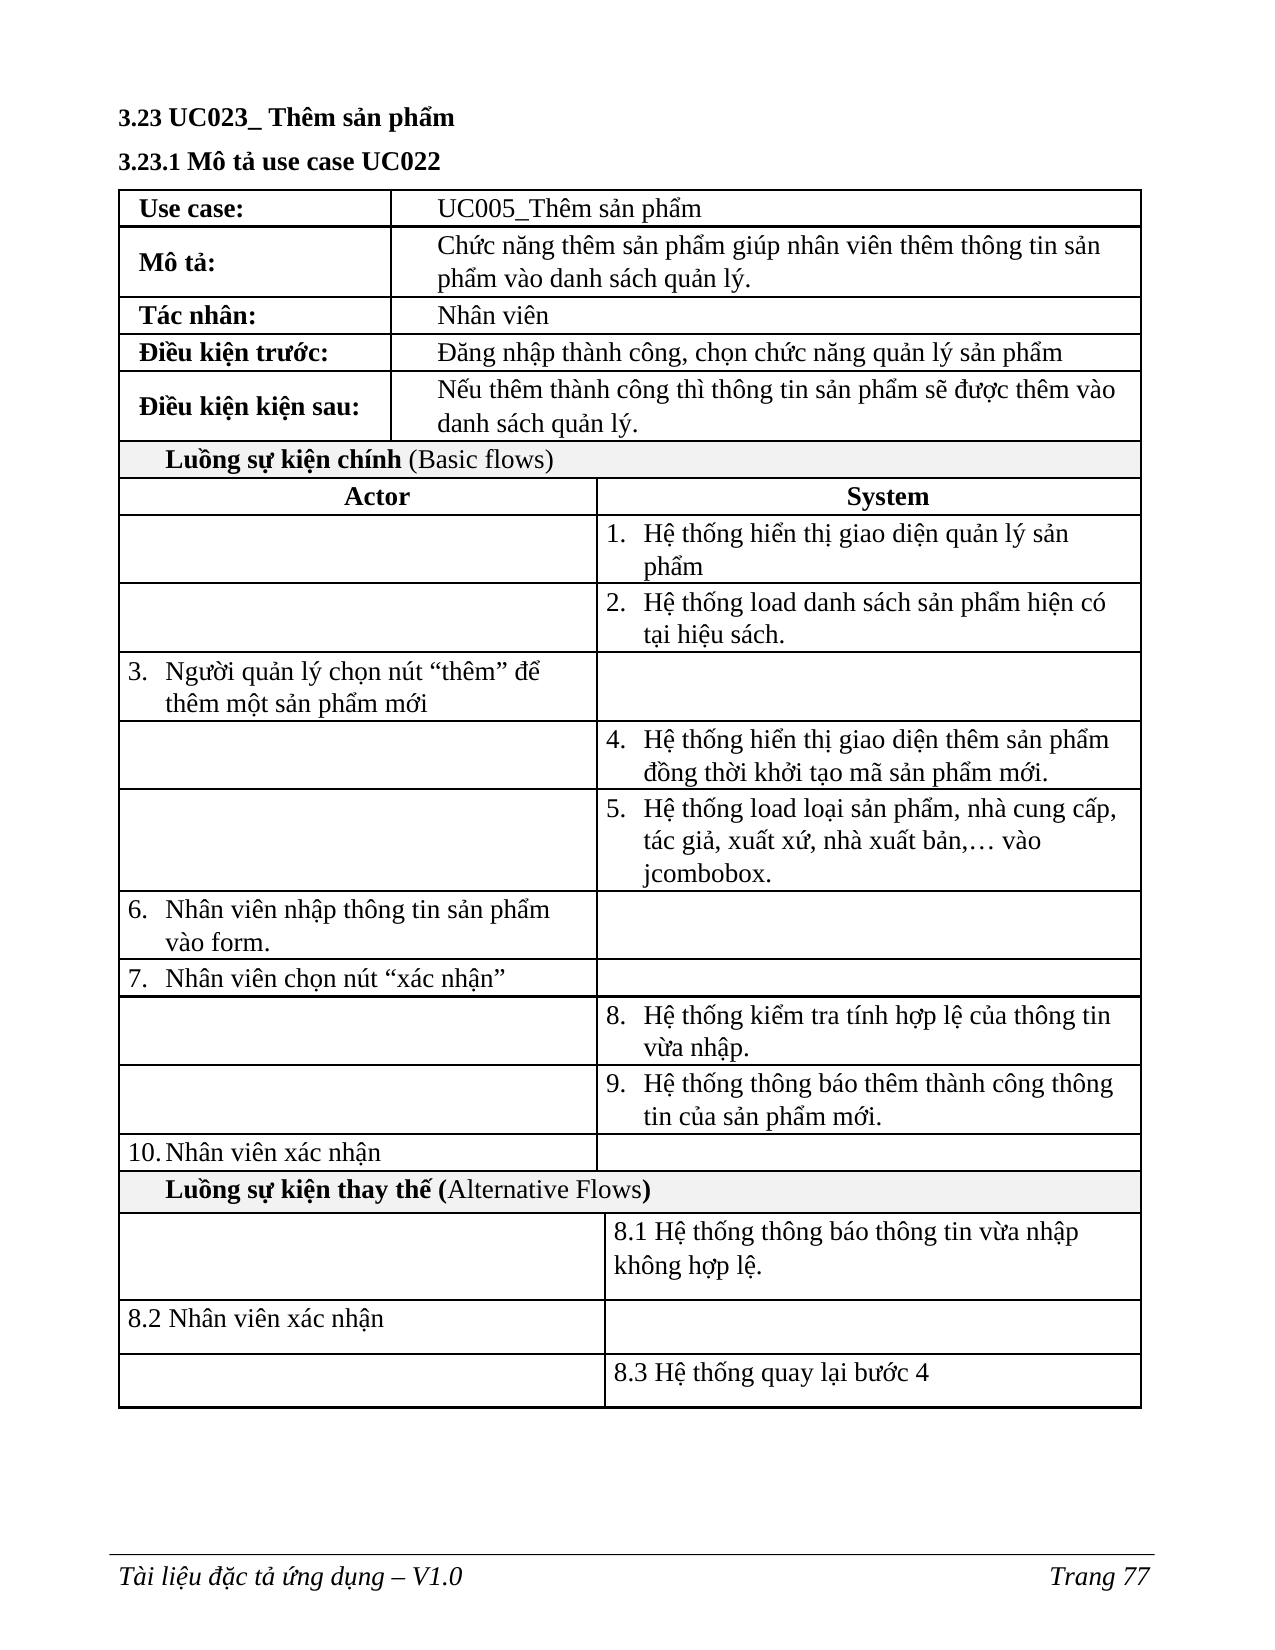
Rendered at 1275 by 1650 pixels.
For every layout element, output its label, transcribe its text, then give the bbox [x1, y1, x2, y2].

table_cell Điều kiện trước: [120, 335, 390, 369]
table_cell [120, 1066, 596, 1133]
table_cell Actor [120, 479, 596, 514]
table_cell Hệ thống load danh sách sản phẩm hiện có tại hiệu sách. [598, 584, 1140, 651]
table_header UC005_Thêm sản phẩm [392, 191, 1140, 225]
table_cell Chức năng thêm sản phẩm giúp nhân viên thêm thông tin sản phẩm vào danh sách quản lý. [392, 228, 1140, 296]
table_cell [598, 653, 1140, 719]
table_cell Nhân viên [392, 298, 1140, 333]
table_cell Hệ thống load loại sản phẩm, nhà cung cấp, tác giả, xuất xứ, nhà xuất bản,… vào jcombobox. [598, 790, 1140, 889]
table_cell Nếu thêm thành công thì thông tin sản phẩm sẽ được thêm vào danh sách quản lý. [392, 372, 1140, 440]
table_cell Người quản lý chọn nút “thêm” để thêm một sản phẩm mới [120, 653, 596, 719]
table_cell [606, 1301, 1140, 1353]
table_cell Điều kiện kiện sau: [120, 372, 390, 440]
table_cell Hệ thống kiểm tra tính hợp lệ của thông tin vừa nhập. [598, 998, 1140, 1064]
table_cell [598, 892, 1140, 958]
table_cell 8.1 Hệ thống thông báo thông tin vừa nhập không hợp lệ. [606, 1214, 1140, 1299]
subtitle Mô tả use case UC022 [118, 145, 1186, 176]
table_cell 8.2 Nhân viên xác nhận [120, 1301, 604, 1353]
table_cell Nhân viên chọn nút “xác nhận” [120, 960, 596, 995]
table_cell Tác nhân: [120, 298, 390, 333]
table_cell Hệ thống hiển thị giao diện quản lý sản phẩm [598, 516, 1140, 582]
table_cell Hệ thống thông báo thêm thành công thông tin của sản phẩm mới. [598, 1066, 1140, 1133]
table_cell 8.3 Hệ thống quay lại bước 4 [606, 1355, 1140, 1406]
table_cell [120, 1214, 604, 1299]
table_cell Nhân viên nhập thông tin sản phẩm vào form. [120, 892, 596, 958]
table_cell Hệ thống hiển thị giao diện thêm sản phẩm đồng thời khởi tạo mã sản phẩm mới. [598, 722, 1140, 788]
table_header Use case: [120, 191, 390, 225]
table_cell [120, 722, 596, 788]
table_cell [120, 998, 596, 1064]
table_cell Luồng sự kiện thay thế (Alternative Flows) [120, 1172, 1140, 1212]
subtitle UC023_ Thêm sản phẩm [118, 101, 1186, 132]
table_cell [120, 1355, 604, 1406]
table_cell [120, 516, 596, 582]
table_cell Luồng sự kiện chính (Basic flows) [120, 442, 1140, 477]
table_cell [120, 584, 596, 651]
table_cell Nhân viên xác nhận [120, 1135, 596, 1170]
table_cell [598, 960, 1140, 995]
table_cell [120, 790, 596, 889]
table_cell Đăng nhập thành công, chọn chức năng quản lý sản phẩm [392, 335, 1140, 369]
table_cell [598, 1135, 1140, 1170]
table_cell Mô tả: [120, 228, 390, 296]
table_cell System [598, 479, 1140, 514]
